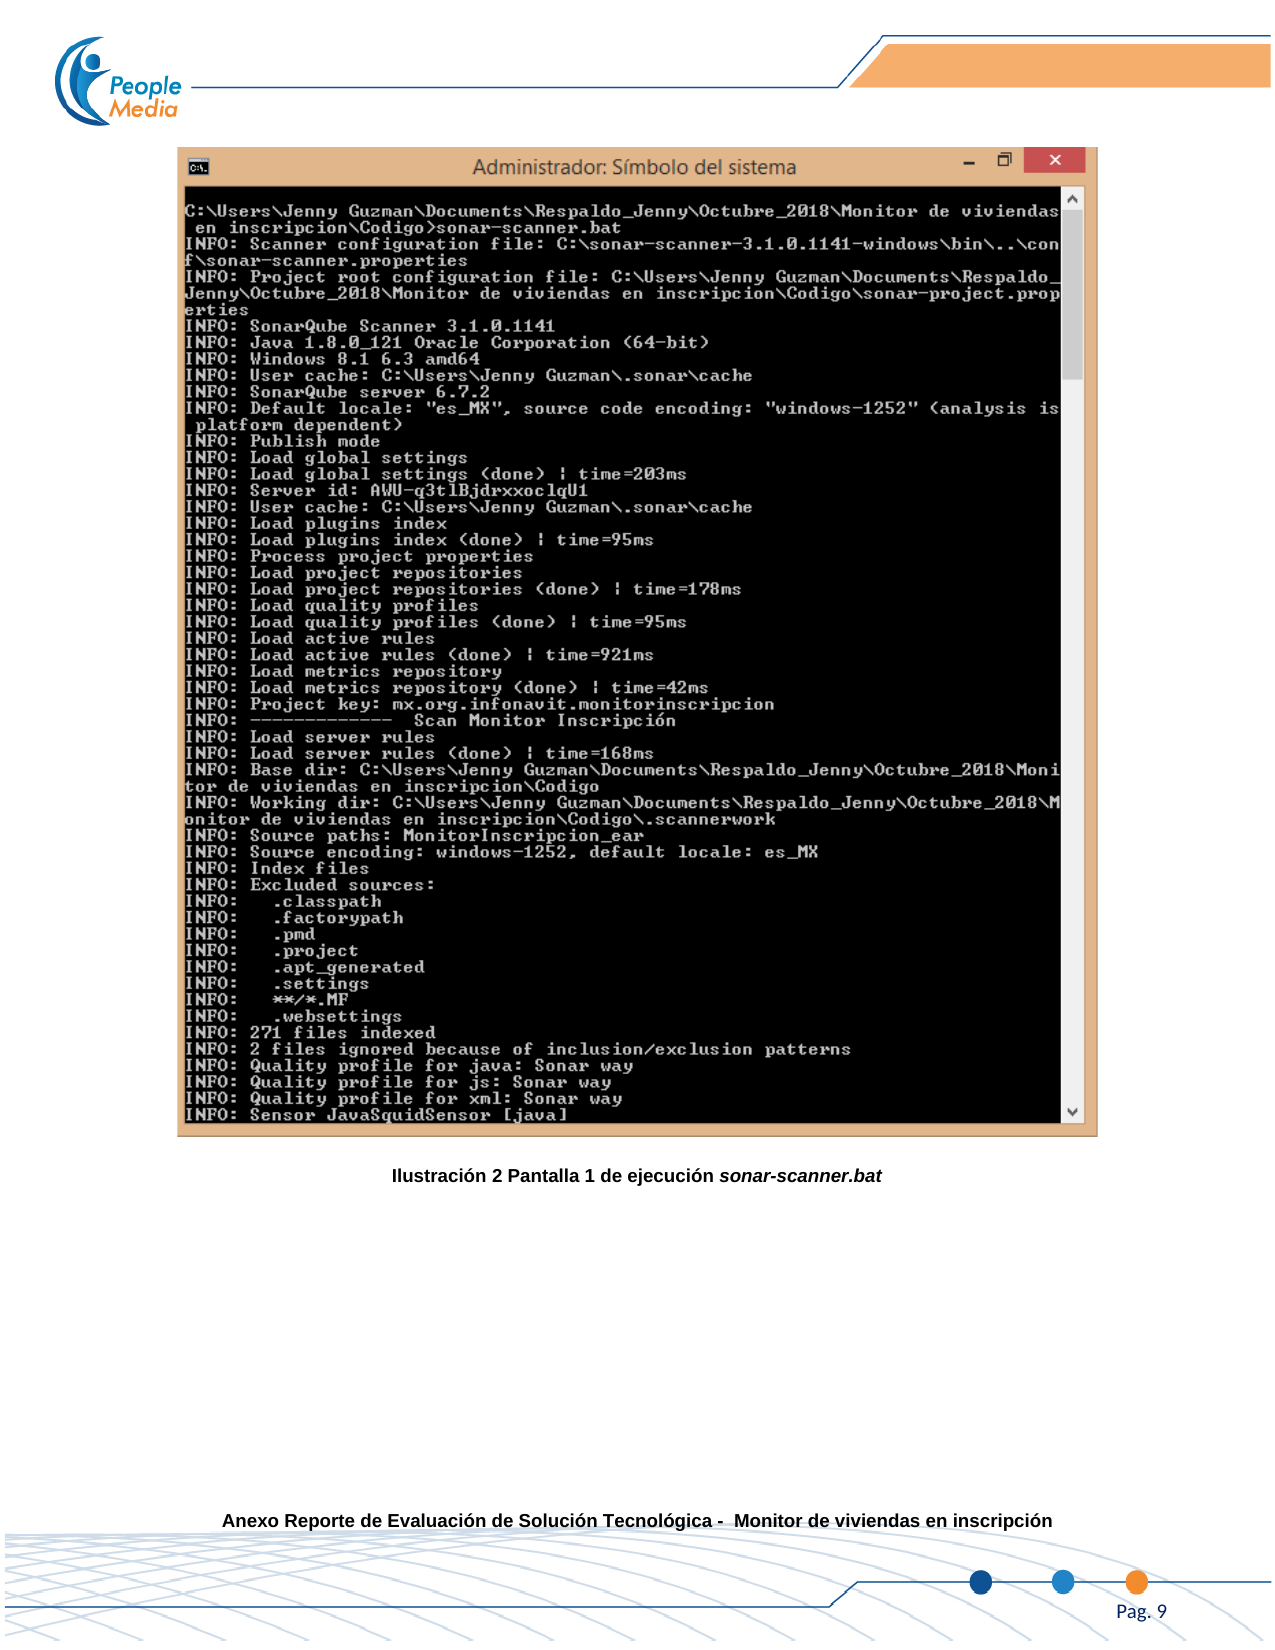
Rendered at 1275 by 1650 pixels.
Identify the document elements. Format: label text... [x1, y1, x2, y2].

picture [4, 1507, 1272, 1641]
text Ilustración 2 Pantalla 1 de ejecución sonar-scanner.bat [177, 1165, 1098, 1186]
picture [34, 14, 1271, 135]
picture [177, 147, 1098, 1137]
